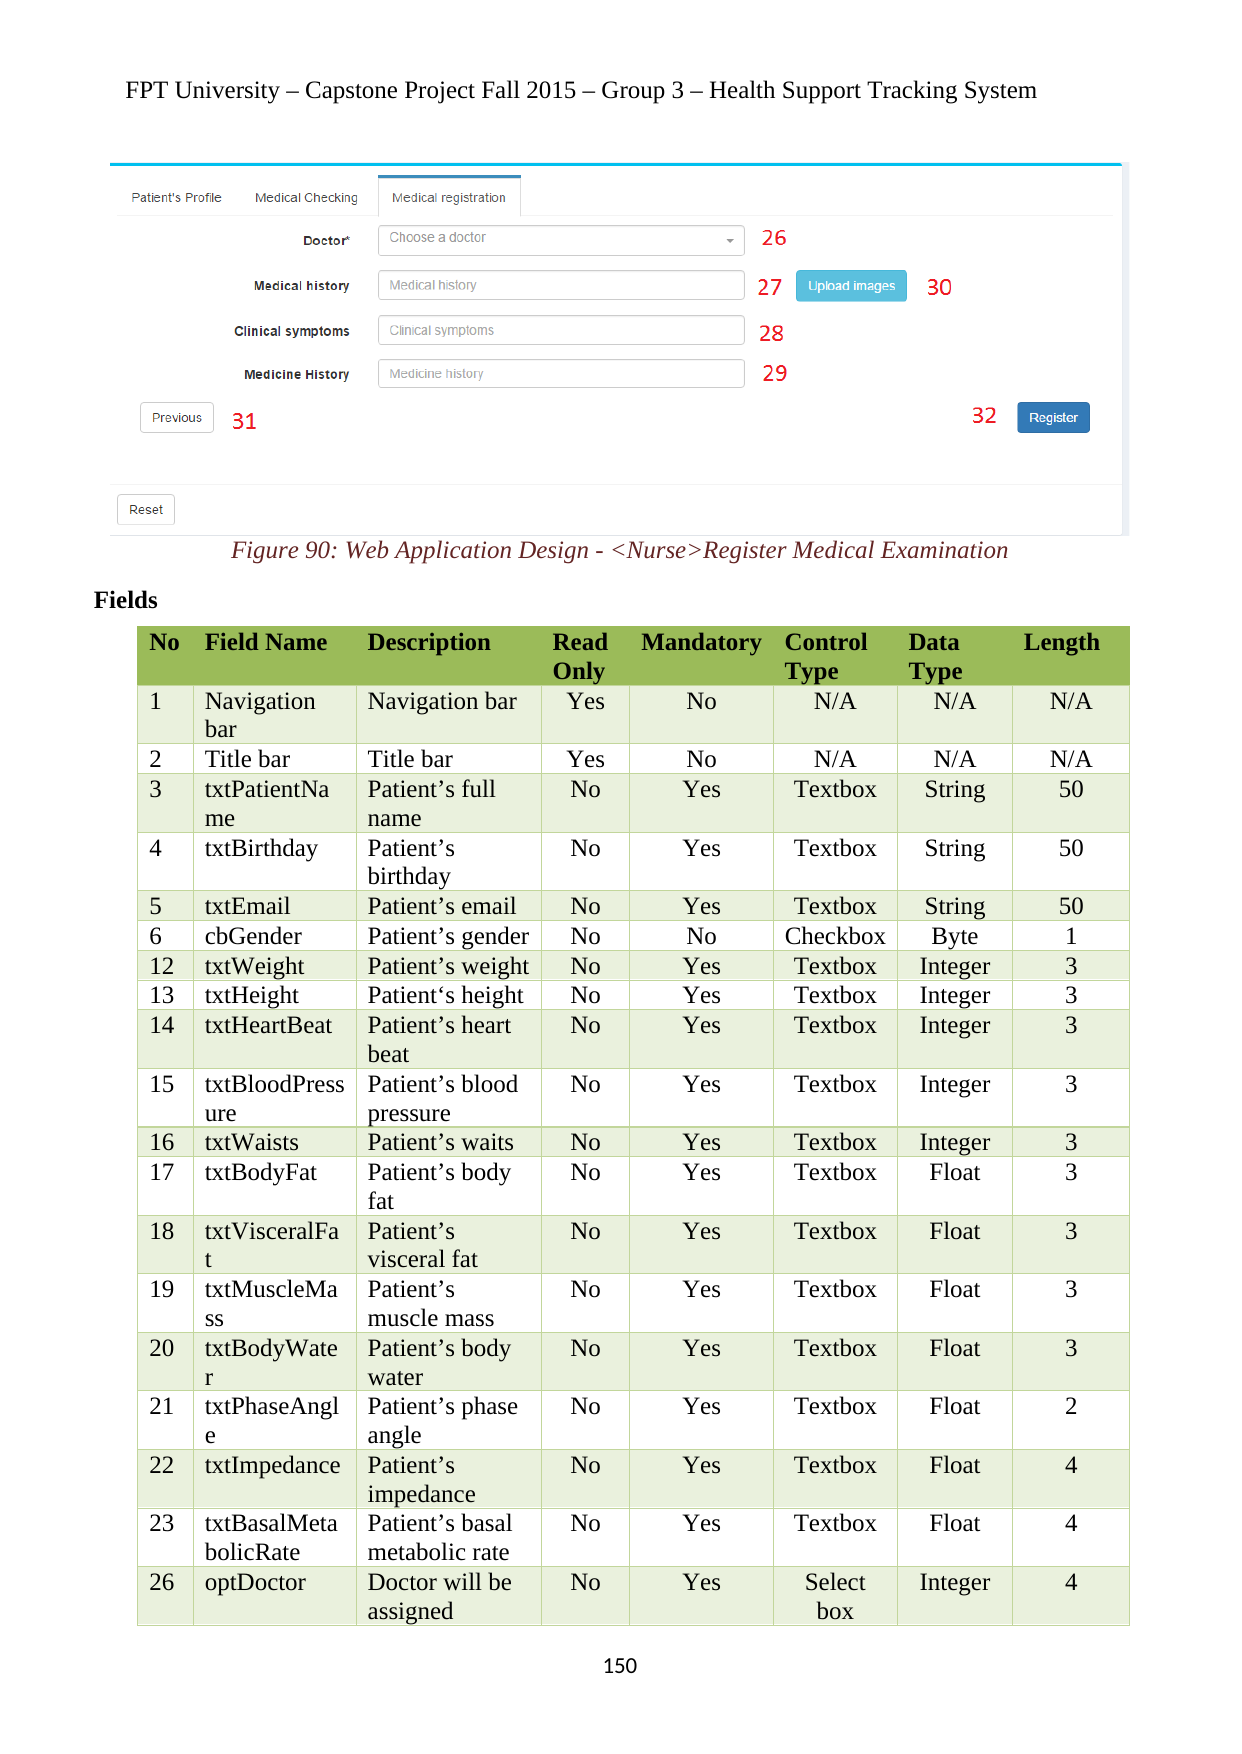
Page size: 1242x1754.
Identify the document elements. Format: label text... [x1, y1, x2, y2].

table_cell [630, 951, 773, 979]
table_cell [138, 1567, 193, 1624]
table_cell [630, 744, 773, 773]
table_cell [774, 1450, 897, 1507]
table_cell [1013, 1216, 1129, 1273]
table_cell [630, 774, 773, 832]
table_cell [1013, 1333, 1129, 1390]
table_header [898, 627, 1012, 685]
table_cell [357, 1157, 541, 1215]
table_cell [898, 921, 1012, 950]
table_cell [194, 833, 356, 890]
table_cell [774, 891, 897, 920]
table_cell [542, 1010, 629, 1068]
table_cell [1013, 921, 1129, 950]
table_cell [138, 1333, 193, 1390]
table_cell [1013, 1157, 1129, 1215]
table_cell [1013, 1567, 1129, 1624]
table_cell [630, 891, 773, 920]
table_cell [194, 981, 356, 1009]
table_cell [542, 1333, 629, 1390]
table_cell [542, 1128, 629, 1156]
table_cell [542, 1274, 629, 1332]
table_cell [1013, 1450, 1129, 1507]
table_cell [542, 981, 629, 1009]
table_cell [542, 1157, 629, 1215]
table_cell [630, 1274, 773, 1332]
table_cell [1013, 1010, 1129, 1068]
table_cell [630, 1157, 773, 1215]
text Fields [94, 585, 1146, 614]
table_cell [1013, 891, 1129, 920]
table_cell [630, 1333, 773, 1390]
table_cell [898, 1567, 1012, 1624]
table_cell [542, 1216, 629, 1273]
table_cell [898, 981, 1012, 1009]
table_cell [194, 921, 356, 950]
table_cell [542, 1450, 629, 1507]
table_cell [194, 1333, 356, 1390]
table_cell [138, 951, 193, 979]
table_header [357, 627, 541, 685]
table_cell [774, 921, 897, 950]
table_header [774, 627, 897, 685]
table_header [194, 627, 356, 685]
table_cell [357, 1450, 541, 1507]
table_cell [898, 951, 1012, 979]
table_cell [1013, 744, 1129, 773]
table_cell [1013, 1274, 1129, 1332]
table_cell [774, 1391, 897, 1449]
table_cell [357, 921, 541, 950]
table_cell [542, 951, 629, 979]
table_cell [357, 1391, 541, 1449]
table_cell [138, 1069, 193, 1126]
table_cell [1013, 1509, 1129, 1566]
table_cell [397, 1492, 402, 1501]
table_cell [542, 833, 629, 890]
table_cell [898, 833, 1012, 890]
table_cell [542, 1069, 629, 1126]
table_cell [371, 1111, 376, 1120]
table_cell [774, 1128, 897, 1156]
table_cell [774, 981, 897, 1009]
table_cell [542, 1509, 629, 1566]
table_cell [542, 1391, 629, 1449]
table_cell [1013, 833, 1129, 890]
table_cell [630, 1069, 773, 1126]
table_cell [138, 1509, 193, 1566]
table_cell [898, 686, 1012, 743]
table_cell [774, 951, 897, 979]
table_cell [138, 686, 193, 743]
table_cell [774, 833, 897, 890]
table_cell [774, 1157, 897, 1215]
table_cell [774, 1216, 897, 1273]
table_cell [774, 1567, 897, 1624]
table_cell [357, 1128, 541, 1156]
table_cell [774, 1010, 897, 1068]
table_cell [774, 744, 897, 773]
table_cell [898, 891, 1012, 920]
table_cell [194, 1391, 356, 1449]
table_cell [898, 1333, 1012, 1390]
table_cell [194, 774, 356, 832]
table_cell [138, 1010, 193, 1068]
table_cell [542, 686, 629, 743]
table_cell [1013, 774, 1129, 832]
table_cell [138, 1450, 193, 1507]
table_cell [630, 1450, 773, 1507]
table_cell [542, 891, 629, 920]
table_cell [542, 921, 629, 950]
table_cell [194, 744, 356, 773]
picture [110, 162, 1130, 536]
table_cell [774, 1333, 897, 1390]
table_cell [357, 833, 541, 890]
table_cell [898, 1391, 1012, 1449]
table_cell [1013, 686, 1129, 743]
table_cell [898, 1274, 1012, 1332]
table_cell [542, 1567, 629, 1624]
text Figure 90: Web Application Design - <Nurse>Register Medical Examination [94, 535, 1146, 564]
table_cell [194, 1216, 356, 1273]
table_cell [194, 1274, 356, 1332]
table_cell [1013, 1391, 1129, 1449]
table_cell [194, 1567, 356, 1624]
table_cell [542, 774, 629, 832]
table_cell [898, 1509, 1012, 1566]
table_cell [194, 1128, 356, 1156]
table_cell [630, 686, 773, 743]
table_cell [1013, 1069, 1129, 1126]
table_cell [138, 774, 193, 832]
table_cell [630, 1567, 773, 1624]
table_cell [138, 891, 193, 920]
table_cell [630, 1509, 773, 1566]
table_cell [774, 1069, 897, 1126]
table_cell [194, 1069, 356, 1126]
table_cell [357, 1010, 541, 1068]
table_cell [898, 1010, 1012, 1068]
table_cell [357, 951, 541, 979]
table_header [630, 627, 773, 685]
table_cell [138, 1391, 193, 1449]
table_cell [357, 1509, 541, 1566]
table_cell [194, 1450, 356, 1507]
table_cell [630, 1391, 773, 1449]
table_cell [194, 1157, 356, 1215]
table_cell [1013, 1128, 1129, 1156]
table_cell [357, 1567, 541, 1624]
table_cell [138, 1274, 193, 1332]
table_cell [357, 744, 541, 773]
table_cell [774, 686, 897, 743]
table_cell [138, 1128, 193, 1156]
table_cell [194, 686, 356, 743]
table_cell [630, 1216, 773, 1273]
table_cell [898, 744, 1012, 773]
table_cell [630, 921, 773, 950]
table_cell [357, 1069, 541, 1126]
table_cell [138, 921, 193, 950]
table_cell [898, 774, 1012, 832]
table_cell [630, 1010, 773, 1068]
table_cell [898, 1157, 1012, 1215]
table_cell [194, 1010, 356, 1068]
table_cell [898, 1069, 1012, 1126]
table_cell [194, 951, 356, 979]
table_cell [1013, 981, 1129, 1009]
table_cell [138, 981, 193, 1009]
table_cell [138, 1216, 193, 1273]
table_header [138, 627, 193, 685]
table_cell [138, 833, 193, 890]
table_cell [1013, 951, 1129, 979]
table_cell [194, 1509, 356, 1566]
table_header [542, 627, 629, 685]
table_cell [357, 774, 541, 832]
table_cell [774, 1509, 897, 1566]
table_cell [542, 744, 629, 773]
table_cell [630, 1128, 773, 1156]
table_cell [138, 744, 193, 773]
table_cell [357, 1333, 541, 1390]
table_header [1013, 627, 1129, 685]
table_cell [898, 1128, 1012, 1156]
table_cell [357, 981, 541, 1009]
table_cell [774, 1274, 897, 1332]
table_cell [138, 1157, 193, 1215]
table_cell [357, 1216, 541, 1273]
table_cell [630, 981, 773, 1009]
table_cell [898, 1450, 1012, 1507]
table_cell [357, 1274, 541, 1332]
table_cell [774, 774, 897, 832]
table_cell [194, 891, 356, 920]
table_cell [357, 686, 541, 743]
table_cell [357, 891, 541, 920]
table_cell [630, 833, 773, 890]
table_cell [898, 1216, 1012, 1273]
